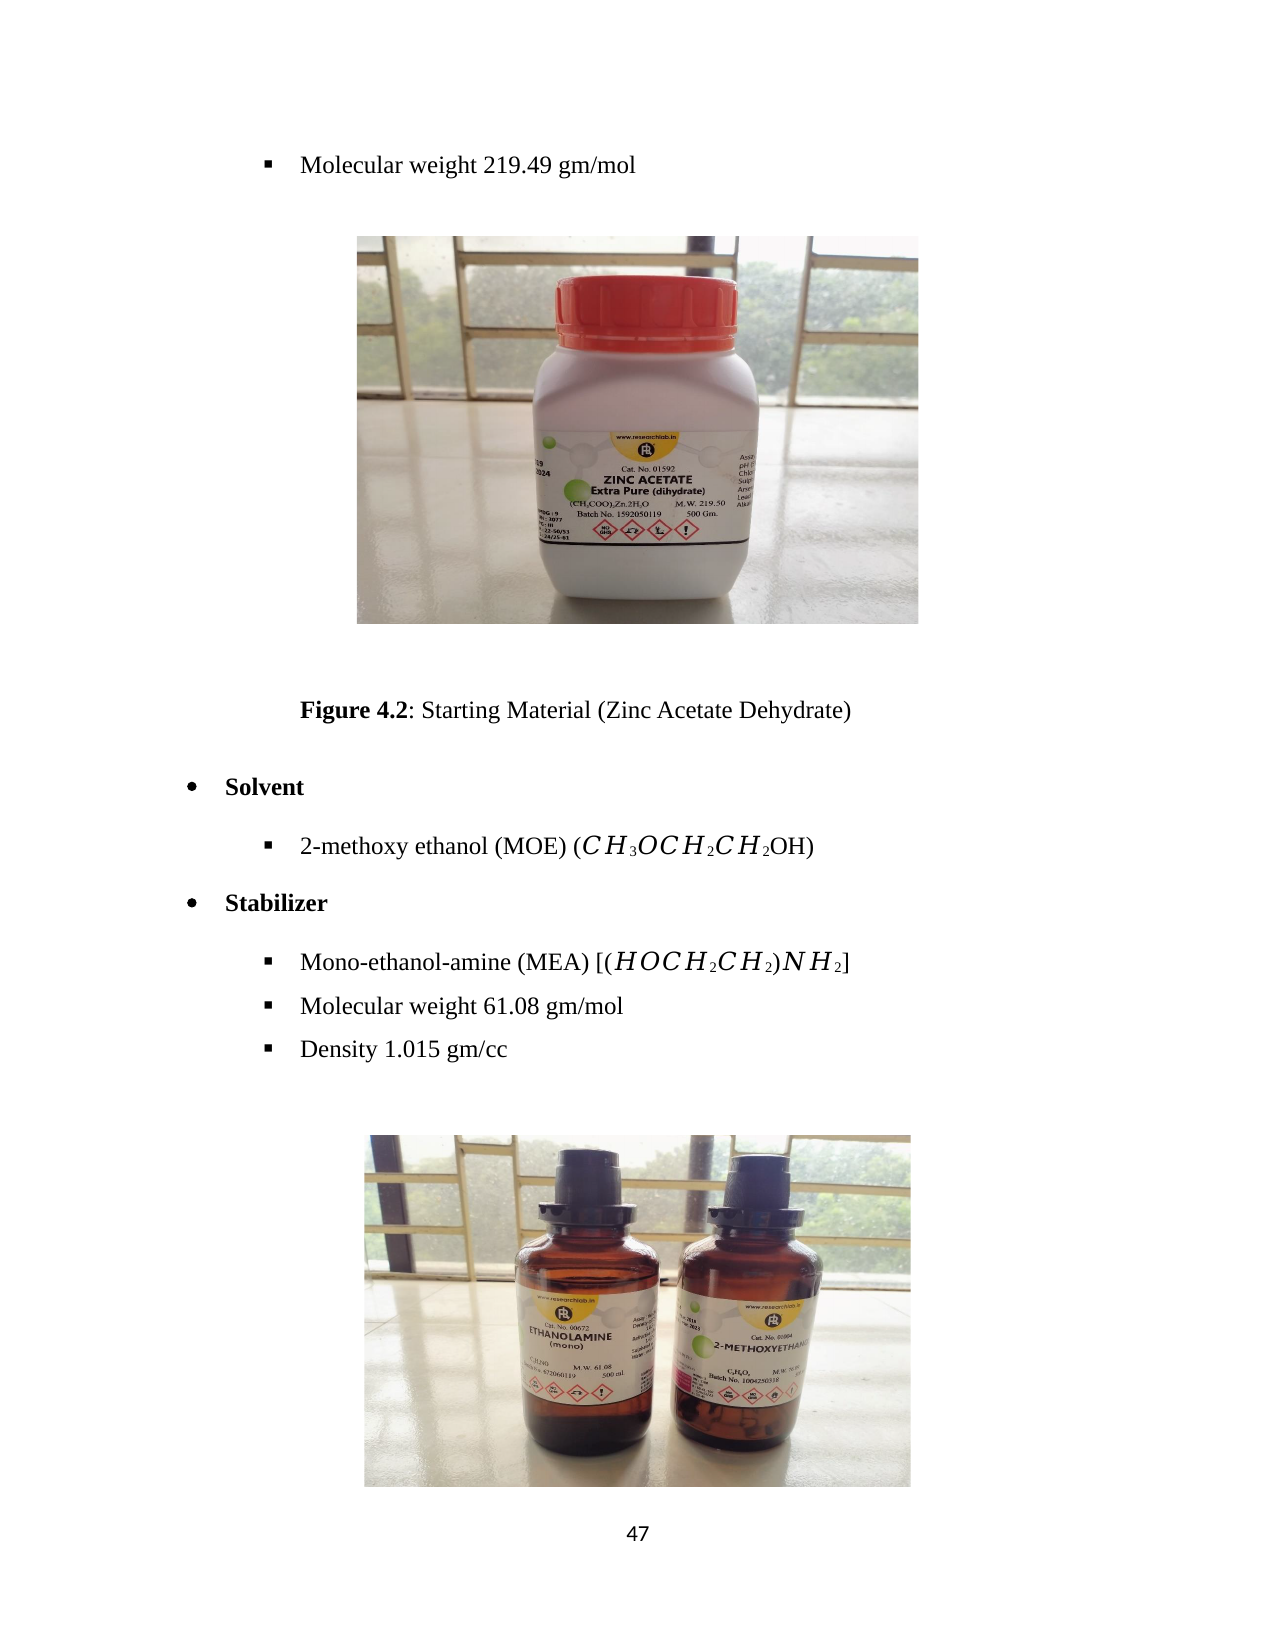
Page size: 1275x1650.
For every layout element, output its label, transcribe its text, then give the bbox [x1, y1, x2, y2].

list Molecular weight 219.49 gm/mol [262, 150, 1125, 179]
list Molecular weight 61.08 gm/mol [262, 991, 1125, 1020]
list Solvent [187, 772, 1125, 801]
list Figure 4.2: Starting Material (Zinc Acetate Dehydrate) [300, 695, 1125, 724]
list Mono-ethanol-amine (MEA) [(𝐻𝑂𝐶𝐻2𝐶𝐻2)𝑁𝐻2] [262, 946, 1125, 976]
list 2-methoxy ethanol (MOE) (𝐶𝐻3𝑂𝐶𝐻2𝐶𝐻2OH) [262, 829, 1125, 859]
list Stabilizer [187, 888, 1125, 917]
list Density 1.015 gm/cc [262, 1034, 1125, 1063]
